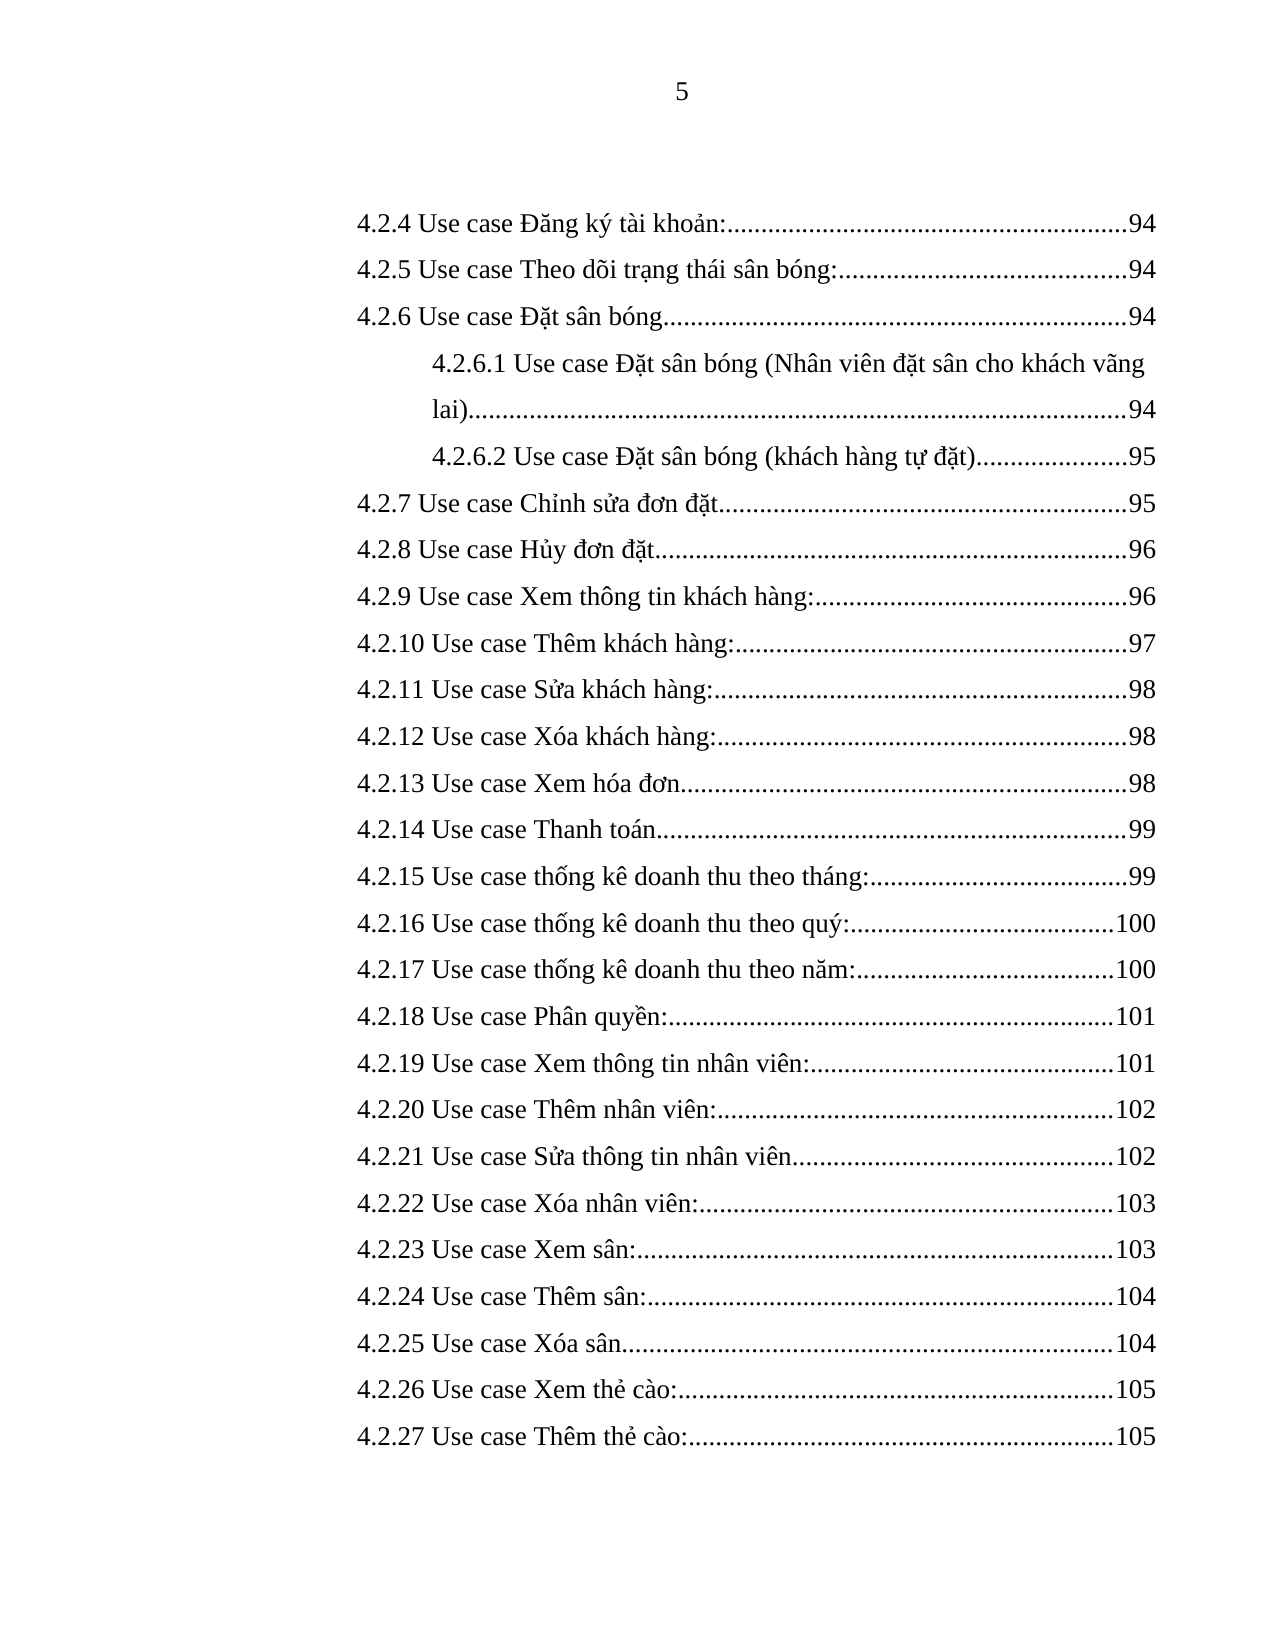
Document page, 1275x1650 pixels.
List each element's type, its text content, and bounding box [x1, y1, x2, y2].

text 4.2.15 Use case thống kê doanh thu theo tháng: 99 [357, 860, 1157, 891]
text 4.2.26 Use case Xem thẻ cào: 105 [357, 1373, 1157, 1404]
text 4.2.4 Use case Đăng ký tài khoản: 94 [357, 207, 1157, 238]
text 4.2.10 Use case Thêm khách hàng: 97 [357, 627, 1157, 658]
text 4.2.22 Use case Xóa nhân viên: 103 [357, 1187, 1157, 1218]
text 4.2.19 Use case Xem thông tin nhân viên: 101 [357, 1047, 1157, 1078]
text 4.2.20 Use case Thêm nhân viên: 102 [357, 1093, 1157, 1124]
text 4.2.8 Use case Hủy đơn đặt 96 [357, 533, 1157, 564]
text 4.2.6.1 Use case Đặt sân bóng (Nhân viên đặt sân cho khách vãng lai) 94 [432, 347, 1157, 424]
text 4.2.11 Use case Sửa khách hàng: 98 [357, 673, 1157, 704]
text 4.2.6 Use case Đặt sân bóng 94 [357, 300, 1157, 331]
text 4.2.7 Use case Chỉnh sửa đơn đặt 95 [357, 487, 1157, 518]
text 4.2.9 Use case Xem thông tin khách hàng: 96 [357, 580, 1157, 611]
text 4.2.23 Use case Xem sân: 103 [357, 1233, 1157, 1264]
text 4.2.18 Use case Phân quyền: 101 [357, 1000, 1157, 1031]
text 4.2.17 Use case thống kê doanh thu theo năm: 100 [357, 953, 1157, 984]
text 4.2.25 Use case Xóa sân 104 [357, 1327, 1157, 1358]
text 4.2.24 Use case Thêm sân: 104 [357, 1280, 1157, 1311]
text 4.2.27 Use case Thêm thẻ cào: 105 [357, 1420, 1157, 1451]
text 4.2.6.2 Use case Đặt sân bóng (khách hàng tự đặt) 95 [432, 440, 1157, 471]
text 4.2.5 Use case Theo dõi trạng thái sân bóng: 94 [357, 253, 1157, 284]
text 4.2.13 Use case Xem hóa đơn 98 [357, 767, 1157, 798]
text 4.2.16 Use case thống kê doanh thu theo quý: 100 [357, 907, 1157, 938]
text 4.2.12 Use case Xóa khách hàng: 98 [357, 720, 1157, 751]
text 4.2.21 Use case Sửa thông tin nhân viên 102 [357, 1140, 1157, 1171]
text 4.2.14 Use case Thanh toán 99 [357, 813, 1157, 844]
